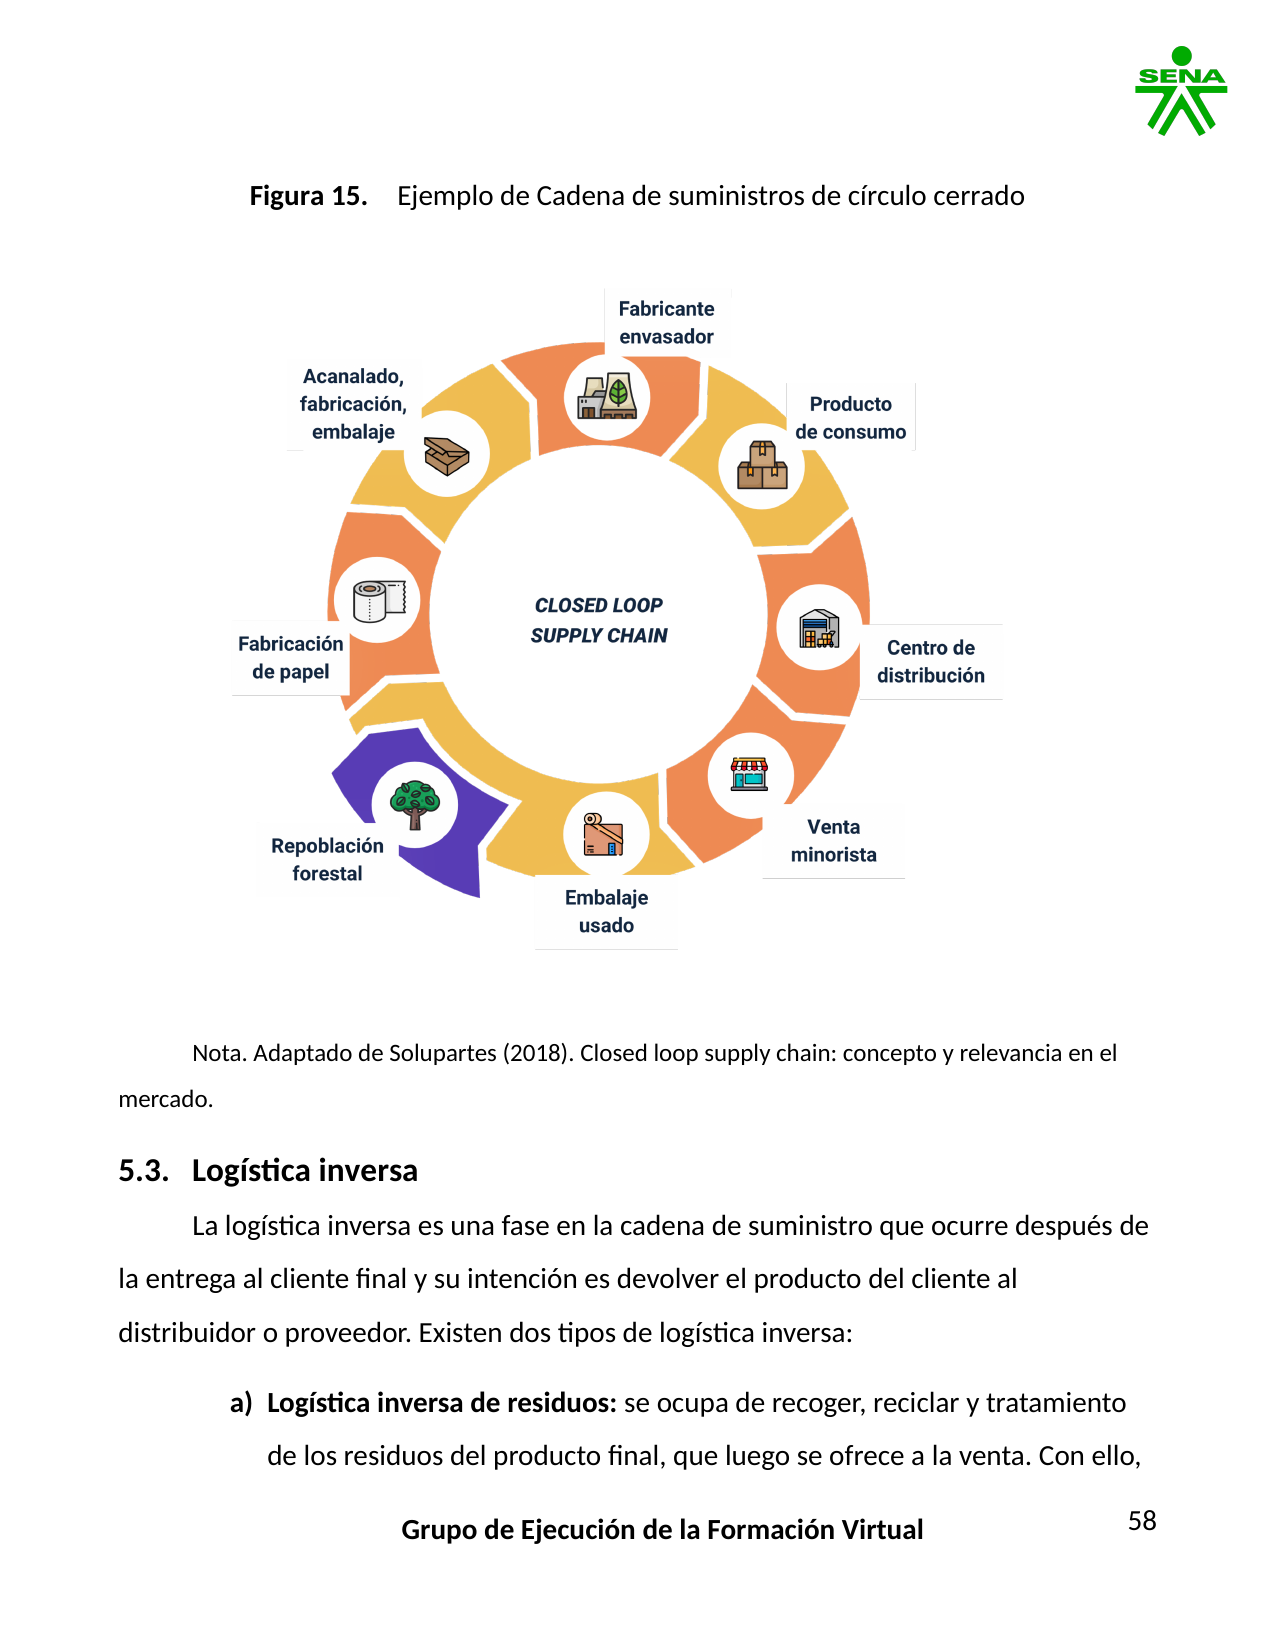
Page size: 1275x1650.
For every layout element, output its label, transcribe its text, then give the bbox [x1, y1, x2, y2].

picture [1135, 46, 1228, 136]
text Ejemplo de Cadena de suministros de círculo cerrado [118, 177, 1157, 213]
text La logística inversa es una fase en la cadena de suministro que ocurre después de la entrega al cliente final y su intención es devolver el producto del cliente al distribuidor o proveedor. Existen dos tipos de logística inversa: [118, 1207, 1157, 1349]
picture [192, 247, 1056, 1003]
text Nota. Adaptado de Solupartes (2018). Closed loop supply chain: concepto y relevancia en el mercado. [118, 1037, 1157, 1113]
subtitle Logística inversa [118, 1149, 1157, 1190]
